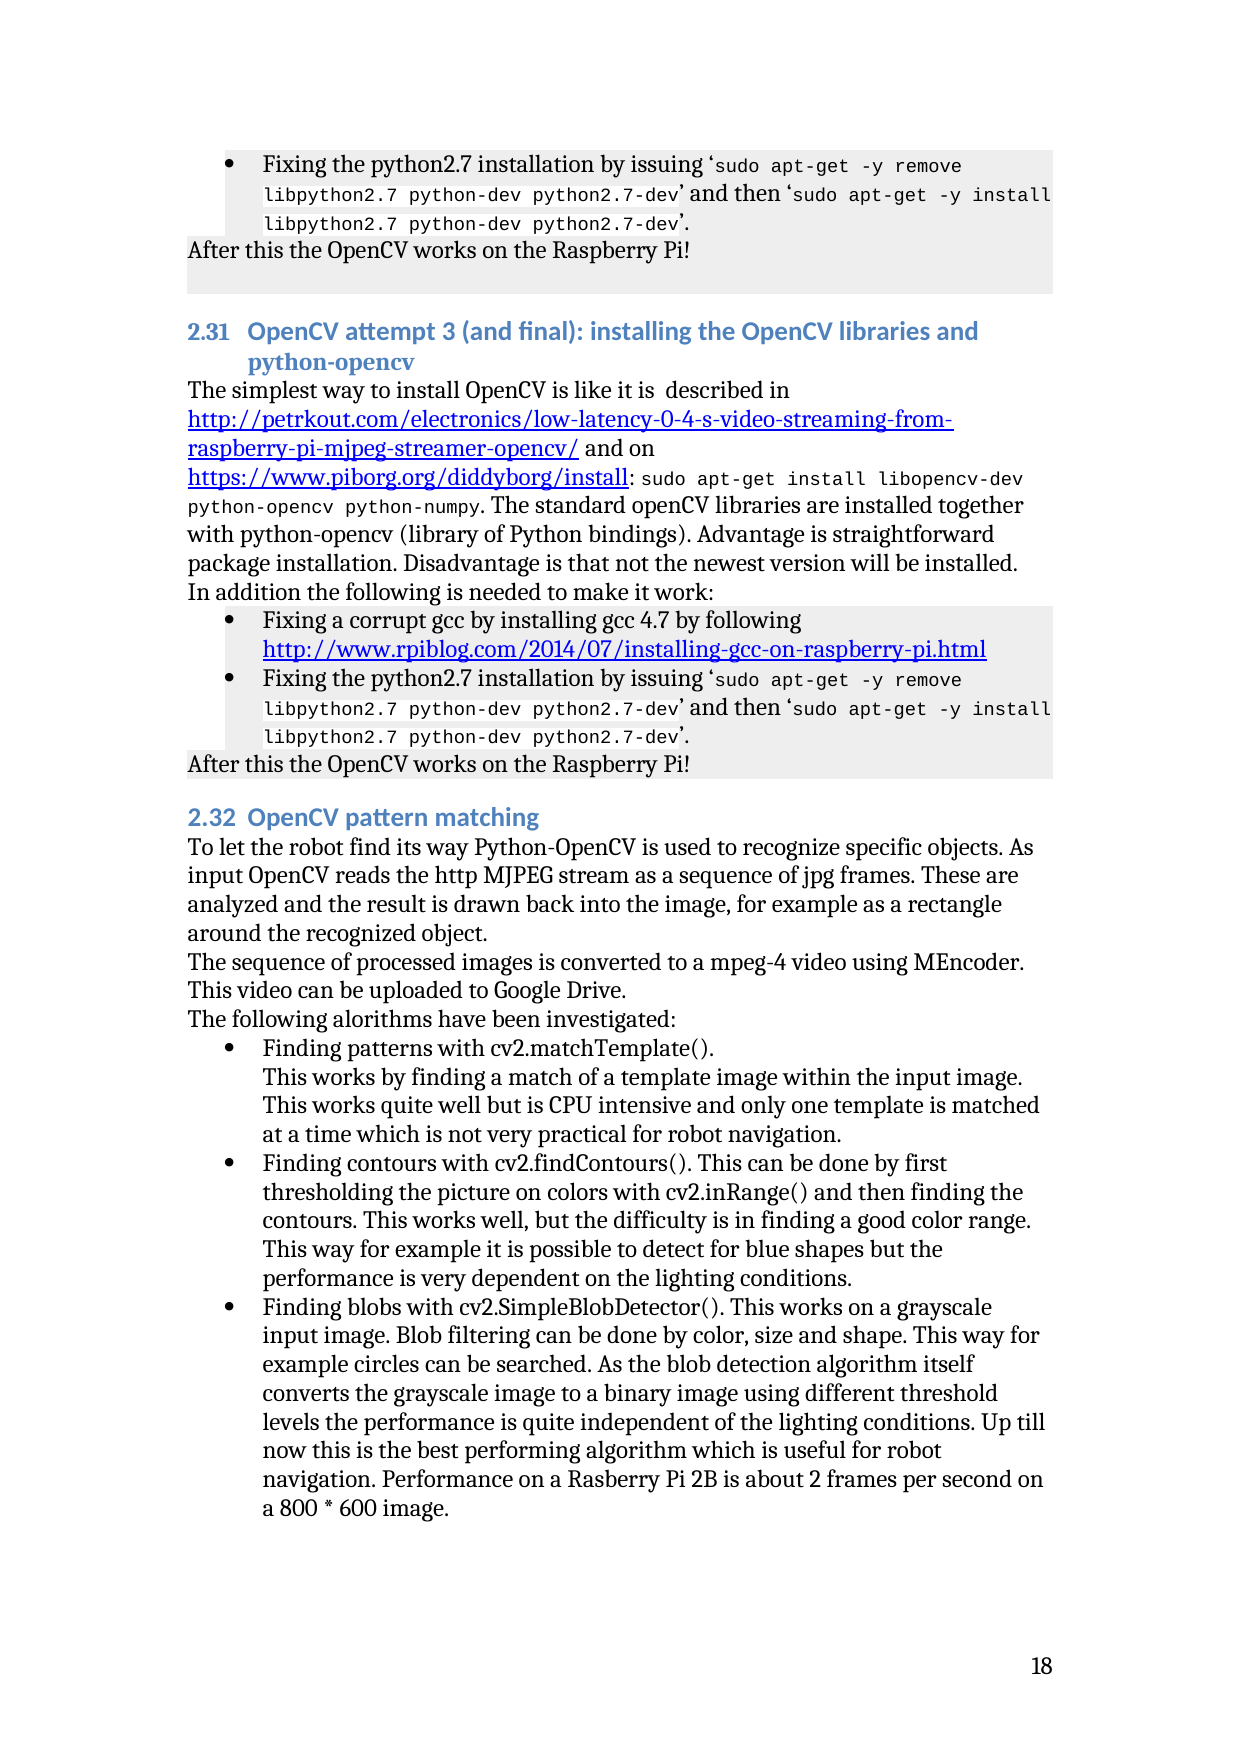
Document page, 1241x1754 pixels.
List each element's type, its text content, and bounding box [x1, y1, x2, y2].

text The following alorithms have been investigated: [187, 1005, 1053, 1034]
list Finding blobs with cv2.SimpleBlobDetector(). This works on a grayscale input image. Blob filtering can be done by color, size and shape. This way for example circles can be searched. As the blob detection algorithm itself converts the grayscale image to a binary image using different threshold levels the performance is quite independent of the lighting conditions. Up till now this is the best performing algorithm which is useful for robot navigation. Performance on a Rasberry Pi 2B is about 2 frames per second on a 800 * 600 image. [225, 1293, 1053, 1523]
subtitle OpenCV attempt 3 (and final): installing the OpenCV libraries and python-opencv [187, 314, 1053, 376]
list Finding contours with cv2.findContours(). This can be done by first thresholding the picture on colors with cv2.inRange() and then finding the contours. This works well, but the difficulty is in finding a good color range. This way for example it is possible to detect for blue shapes but the performance is very dependent on the lighting conditions. [225, 1149, 1053, 1293]
text After this the OpenCV works on the Raspberry Pi! [187, 236, 1053, 265]
text To let the robot find its way Python-OpenCV is used to recognize specific objects. As input OpenCV reads the http MJPEG stream as a sequence of jpg frames. These are analyzed and the result is drawn back into the image, for example as a rectangle around the recognized object. [187, 833, 1053, 948]
list Fixing a corrupt gcc by installing gcc 4.7 by following http://www.rpiblog.com/2014/07/installing-gcc-on-raspberry-pi.html [225, 606, 1053, 664]
list Finding patterns with cv2.matchTemplate(). This works by finding a match of a template image within the input image. This works quite well but is CPU intensive and only one template is matched at a time which is not very practical for robot navigation. [225, 1034, 1053, 1149]
list Fixing the python2.7 installation by issuing ‘sudo apt-get -y remove libpython2.7 python-dev python2.7-dev’ and then ‘sudo apt-get -y install libpython2.7 python-dev python2.7-dev’. [225, 664, 1053, 750]
text After this the OpenCV works on the Raspberry Pi! [187, 750, 1053, 779]
list Fixing the python2.7 installation by issuing ‘sudo apt-get -y remove libpython2.7 python-dev python2.7-dev’ and then ‘sudo apt-get -y install libpython2.7 python-dev python2.7-dev’. [225, 150, 1053, 236]
text The simplest way to install OpenCV is like it is described in http://petrkout.com/electronics/low-latency-0-4-s-video-streaming-from-raspberry-pi-mjpeg-streamer-opencv/ and on https://www.piborg.org/diddyborg/install: sudo apt-get install libopencv-dev python-opencv python-numpy. The standard openCV libraries are installed together with python-opencv (library of Python bindings). Advantage is straightforward package installation. Disadvantage is that not the newest version will be installed. [187, 376, 1053, 578]
text In addition the following is needed to make it work: [187, 578, 1053, 606]
text The sequence of processed images is converted to a mpeg-4 video using MEncoder. This video can be uploaded to Google Drive. [187, 948, 1053, 1005]
subtitle OpenCV pattern matching [187, 800, 1053, 833]
